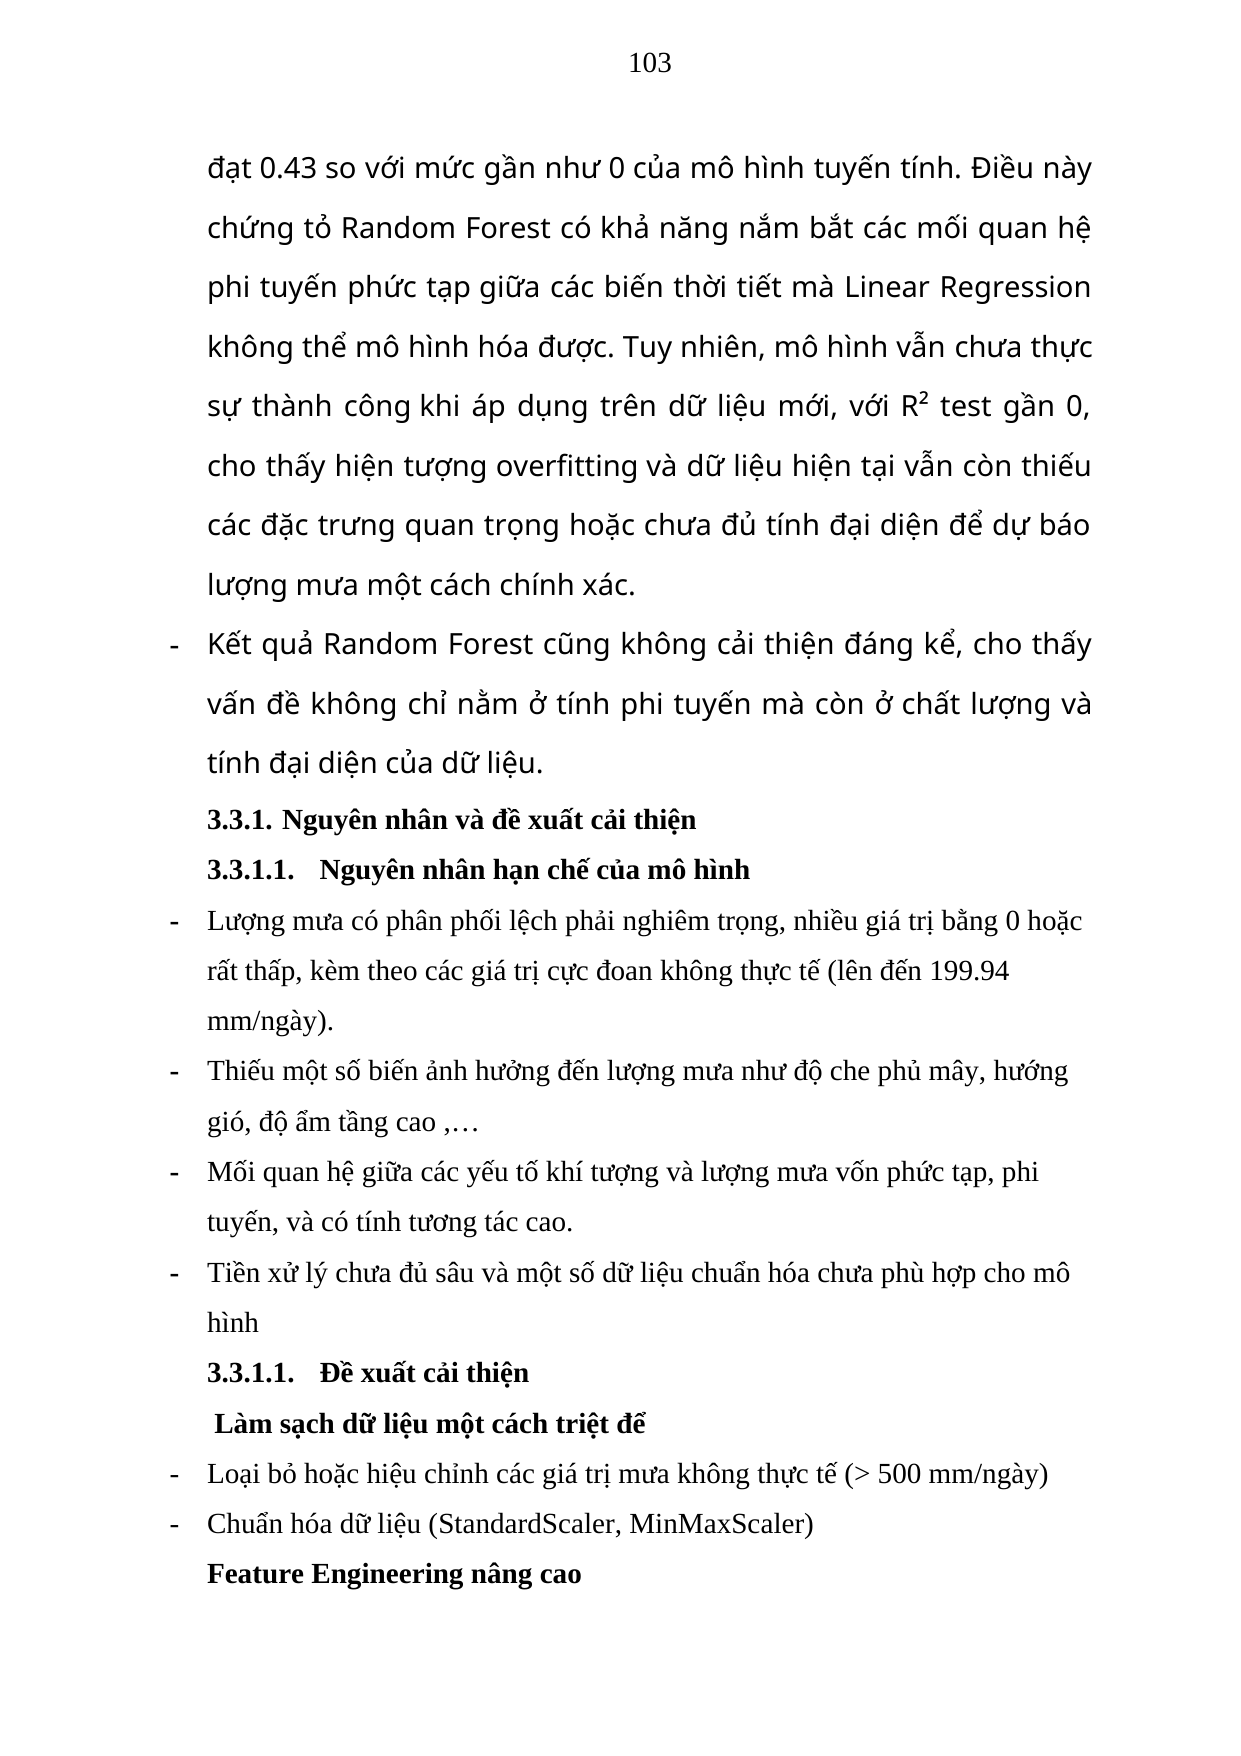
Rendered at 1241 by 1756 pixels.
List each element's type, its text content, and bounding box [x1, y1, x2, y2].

list Thiếu một số biến ảnh hưởng đến lượng mưa như độ che phủ mây, hướng gió, độ ẩm tầng cao ,… [169, 1053, 1092, 1137]
subtitle Đề xuất cải thiện [207, 1355, 1092, 1389]
list Mối quan hệ giữa các yếu tố khí tượng và lượng mưa vốn phức tạp, phi tuyến, và có tính tương tác cao. [169, 1154, 1092, 1238]
list Chuẩn hóa dữ liệu (StandardScaler, MinMaxScaler) [169, 1506, 1092, 1540]
list Tiền xử lý chưa đủ sâu và một số dữ liệu chuẩn hóa chưa phù hợp cho mô hình [169, 1255, 1092, 1339]
list Kết quả Random Forest cũng không cải thiện đáng kể, cho thấy vấn đề không chỉ nằm ở tính phi tuyến mà còn ở chất lượng và tính đại diện của dữ liệu. [169, 623, 1092, 782]
text Làm sạch dữ liệu một cách triệt để [207, 1406, 1092, 1439]
subtitle Nguyên nhân và đề xuất cải thiện [207, 802, 1092, 836]
list Lượng mưa có phân phối lệch phải nghiêm trọng, nhiều giá trị bằng 0 hoặc rất thấp, kèm theo các giá trị cực đoan không thực tế (lên đến 199.94 mm/ngày). [169, 903, 1092, 1037]
text Feature Engineering nâng cao [207, 1557, 1092, 1590]
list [169, 148, 1092, 604]
list Loại bỏ hoặc hiệu chỉnh các giá trị mưa không thực tế (> 500 mm/ngày) [169, 1456, 1092, 1489]
subtitle Nguyên nhân hạn chế của mô hình [207, 852, 1092, 886]
